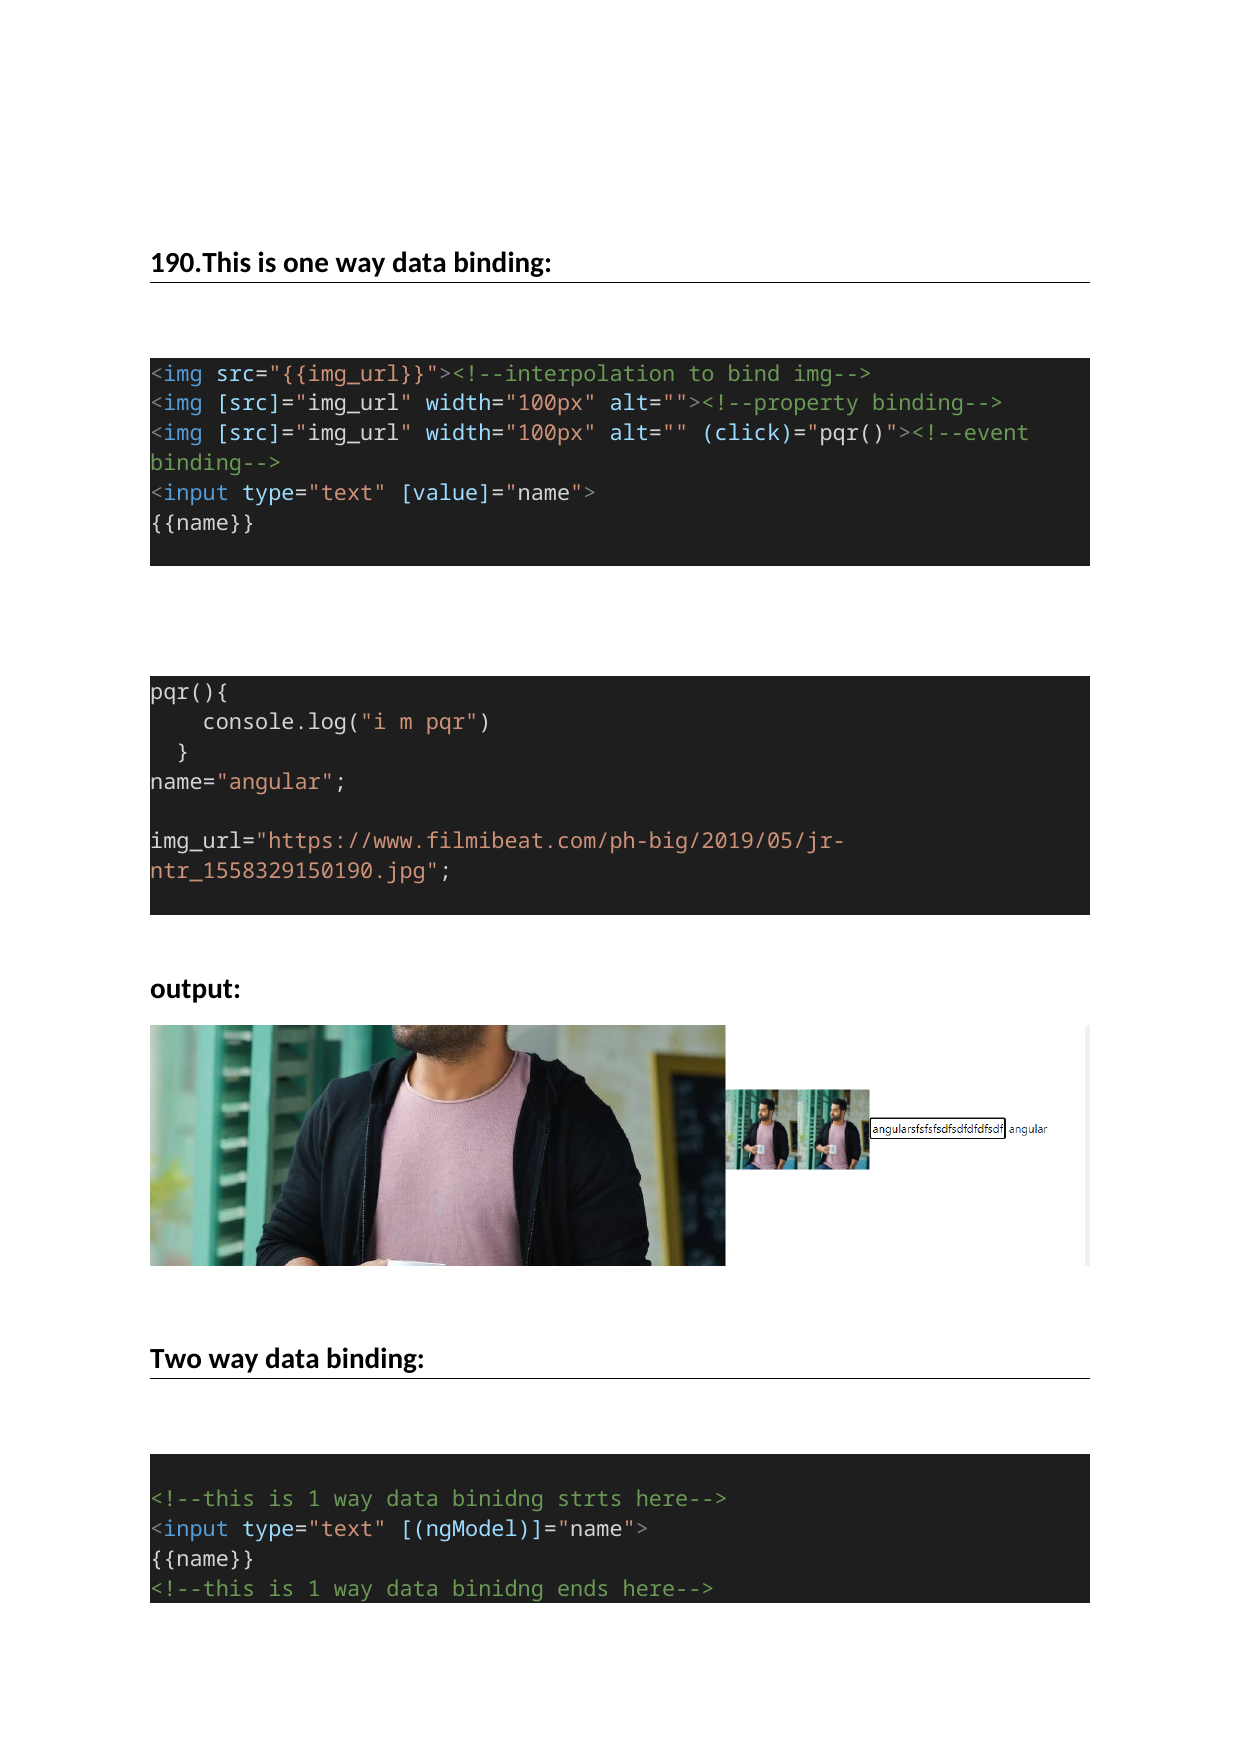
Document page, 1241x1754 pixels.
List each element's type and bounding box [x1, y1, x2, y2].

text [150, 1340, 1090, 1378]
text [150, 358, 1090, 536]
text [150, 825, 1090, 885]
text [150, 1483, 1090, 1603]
picture [150, 1025, 1091, 1266]
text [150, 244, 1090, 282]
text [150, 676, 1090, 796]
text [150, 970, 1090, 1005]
